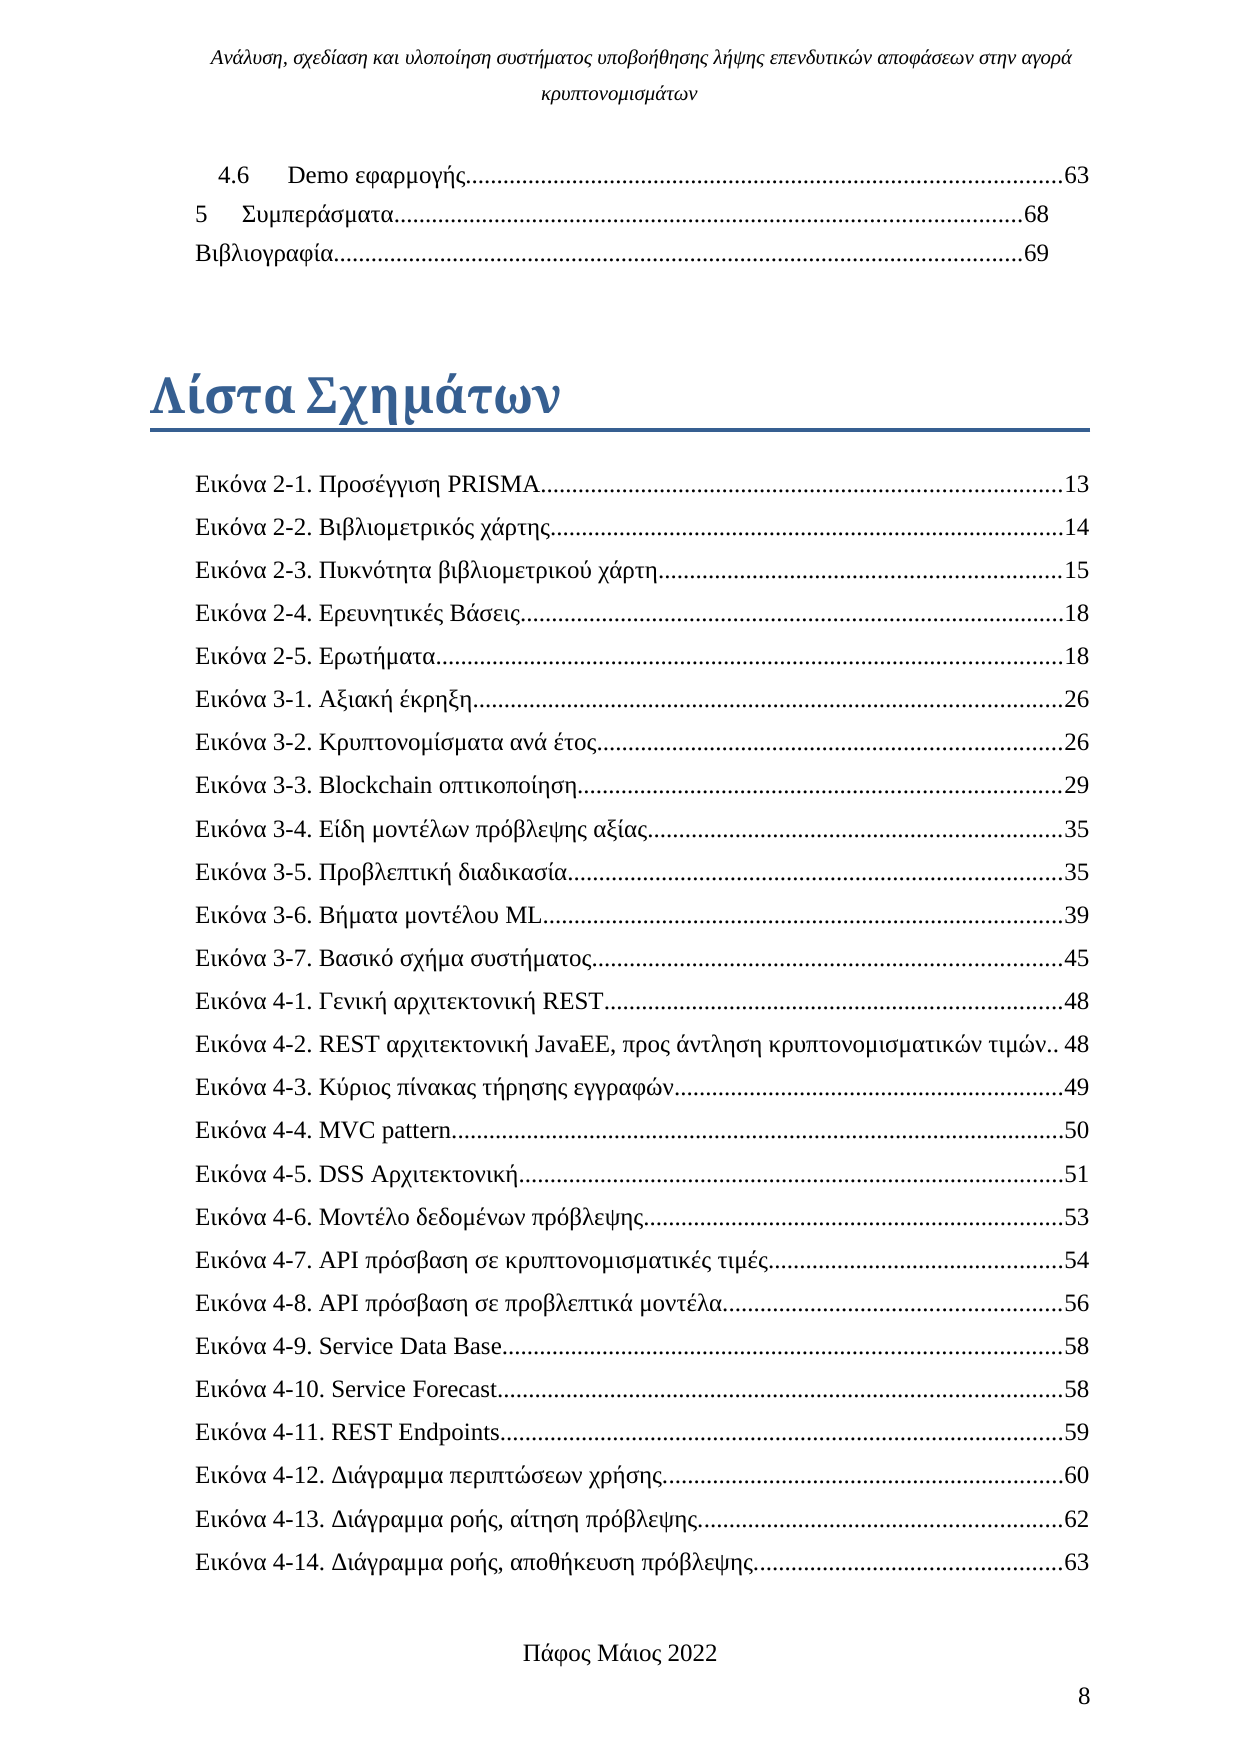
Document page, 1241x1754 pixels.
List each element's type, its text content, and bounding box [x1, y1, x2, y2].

text Εικόνα 4-8. API πρόσβαση σε προβλεπτικά μοντέλα. 56 [150, 1288, 1090, 1317]
text Εικόνα 2-5. Ερωτήματα 18 [150, 641, 1090, 670]
text Εικόνα 3-3. Blockchain οπτικοποίηση 29 [150, 771, 1090, 799]
text Εικόνα 4-12. Διάγραμμα περιπτώσεων χρήσης. 60 [150, 1461, 1090, 1489]
text Εικόνα 2-2. Βιβλιομετρικός χάρτης 14 [150, 512, 1090, 541]
subtitle Λίστα Σχημάτων [150, 369, 1090, 428]
text Εικόνα 2-4. Ερευνητικές Βάσεις 18 [150, 598, 1090, 627]
text Εικόνα 3-7. Βασικό σχήμα συστήματος 45 [150, 943, 1090, 972]
text Εικόνα 4-2. REST αρχιτεκτονική JavaEE, προς άντληση κρυπτονομισματικών τιμών. 48 [150, 1029, 1090, 1058]
text Εικόνα 4-1. Γενική αρχιτεκτονική REST 48 [150, 986, 1090, 1015]
text Εικόνα 4-7. API πρόσβαση σε κρυπτονομισματικές τιμές. 54 [150, 1245, 1090, 1274]
text Εικόνα 4-4. MVC pattern. 50 [150, 1116, 1090, 1144]
text Εικόνα 3-4. Είδη μοντέλων πρόβλεψης αξίας 35 [150, 814, 1090, 842]
text Εικόνα 4-9. Service Data Base. 58 [150, 1331, 1090, 1360]
text Εικόνα 4-6. Μοντέλο δεδομένων πρόβλεψης. 53 [150, 1202, 1090, 1231]
text Εικόνα 3-2. Κρυπτονομίσματα ανά έτος 26 [150, 727, 1090, 756]
text Εικόνα 4-3. Κύριος πίνακας τήρησης εγγραφών. 49 [150, 1072, 1090, 1101]
text Εικόνα 3-6. Βήματα μοντέλου ML 39 [150, 900, 1090, 929]
text Εικόνα 4-10. Service Forecast. 58 [150, 1374, 1090, 1403]
text Εικόνα 4-13. Διάγραμμα ροής, αίτηση πρόβλεψης. 62 [150, 1504, 1090, 1532]
text Εικόνα 3-1. Αξιακή έκρηξη 26 [150, 684, 1090, 713]
text Εικόνα 2-3. Πυκνότητα βιβλιομετρικού χάρτη 15 [150, 555, 1090, 584]
text Εικόνα 4-14. Διάγραμμα ροής, αποθήκευση πρόβλεψης. 63 [150, 1547, 1090, 1576]
text Εικόνα 4-5. DSS Αρχιτεκτονική 51 [150, 1159, 1090, 1187]
text Εικόνα 3-5. Προβλεπτική διαδικασία 35 [150, 857, 1090, 886]
text Εικόνα 2-1. Προσέγγιση PRISMA 13 [150, 469, 1090, 497]
text Εικόνα 4-11. REST Endpoints 59 [150, 1417, 1090, 1446]
